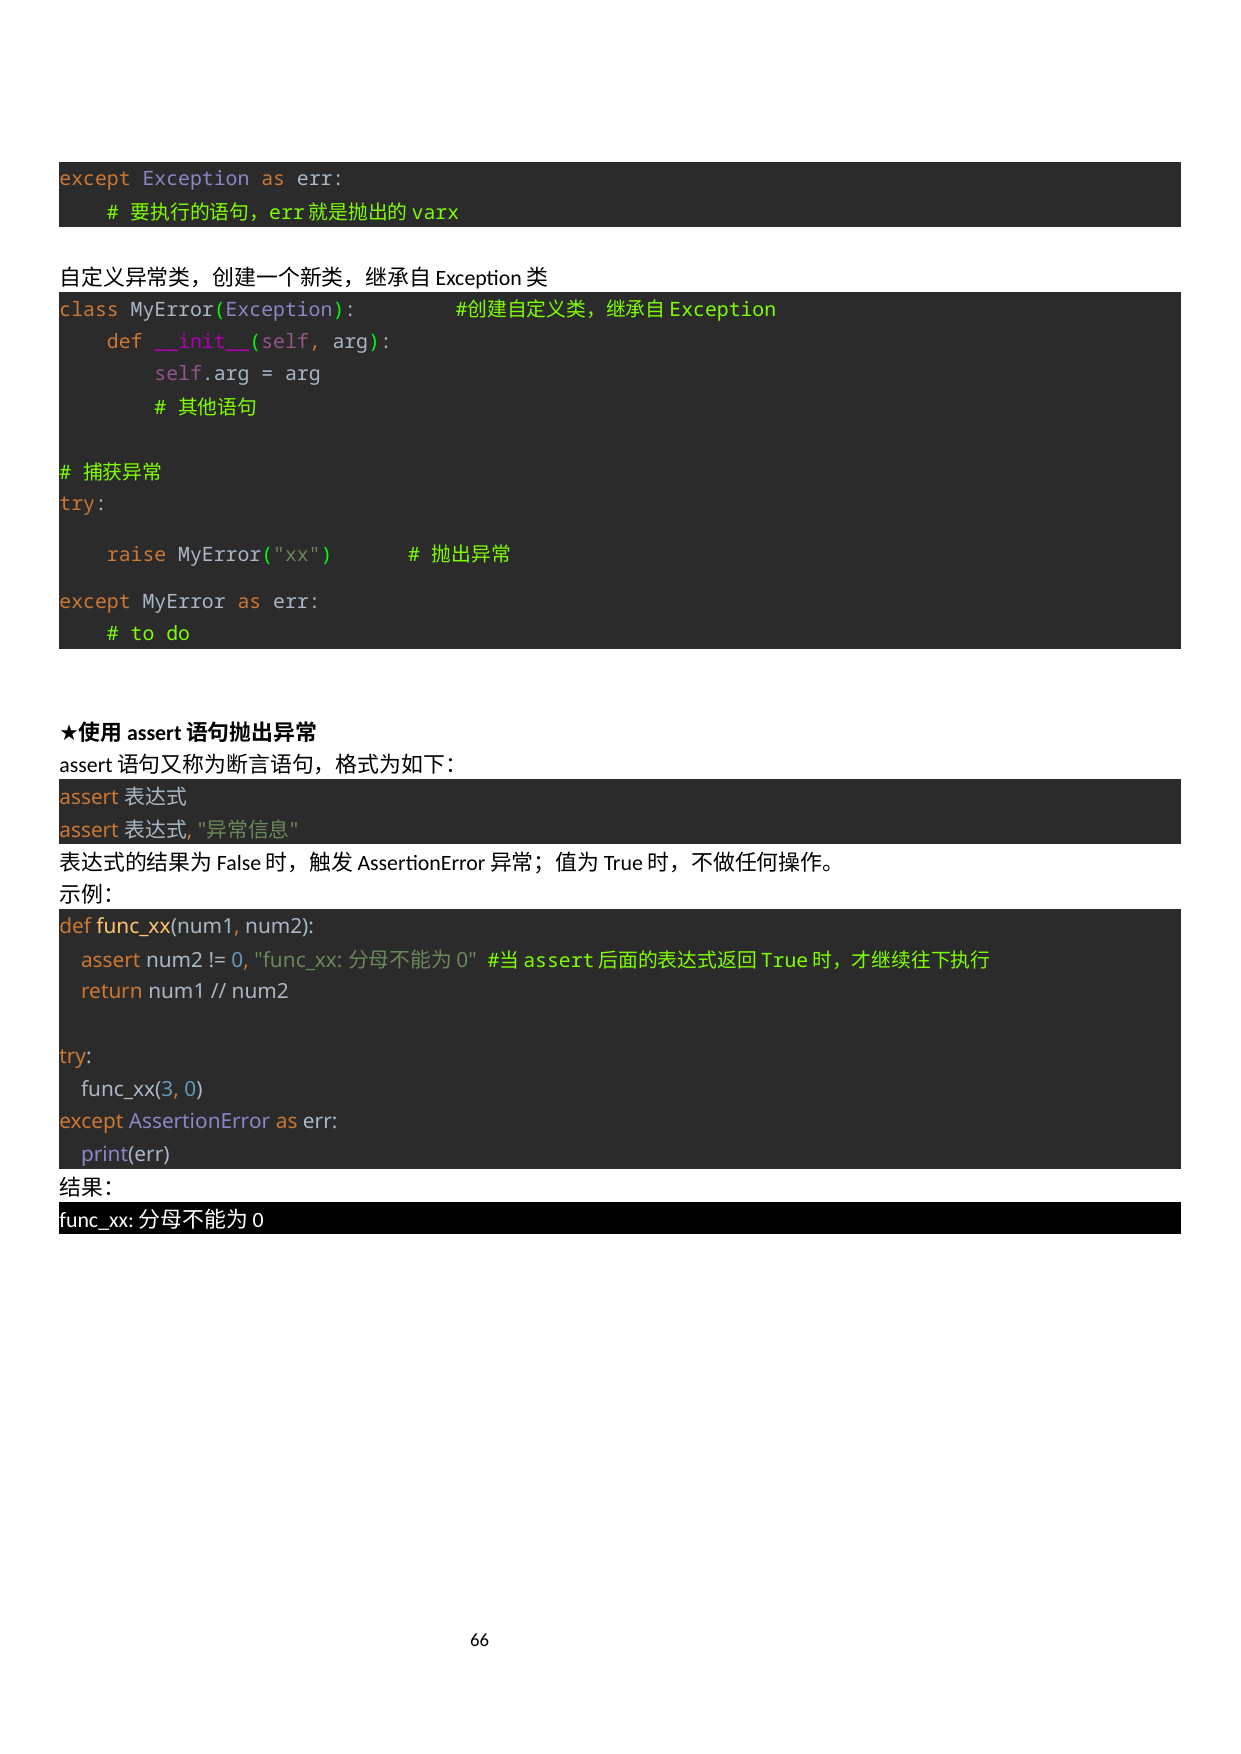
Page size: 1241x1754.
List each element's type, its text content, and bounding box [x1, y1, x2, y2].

text assert 表达式 assert 表达式, "异常信息" [59, 779, 1181, 844]
text 自定义异常类，创建一个新类，继承自Exception类 [59, 259, 1181, 292]
text def func_xx(num1, num2): assert num2 != 0, "func_xx: 分母不能为0" #当assert后面的表达式返回True时，才继续往下执行 return num1 // num2 try: func_xx(3, 0) except AssertionError as err: print(err) [59, 909, 1181, 1169]
text class MyError(Exception): #创建自定义类，继承自Exception def __init__(self, arg): self.arg = arg # 其他语句 # 捕获异常 try: raise MyError("xx") # 抛出异常 except MyError as err: # to do [59, 292, 1181, 649]
text 示例： [59, 877, 1181, 909]
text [59, 162, 1181, 227]
text 表达式的结果为False时，触发AssertionError异常；值为True时，不做任何操作。 [59, 844, 1181, 877]
text assert语句又称为断言语句，格式为如下： [59, 747, 1181, 779]
text ★使用assert语句抛出异常 [59, 714, 1181, 747]
text func_xx: 分母不能为0 [59, 1202, 1181, 1234]
text 结果： [59, 1169, 1181, 1202]
